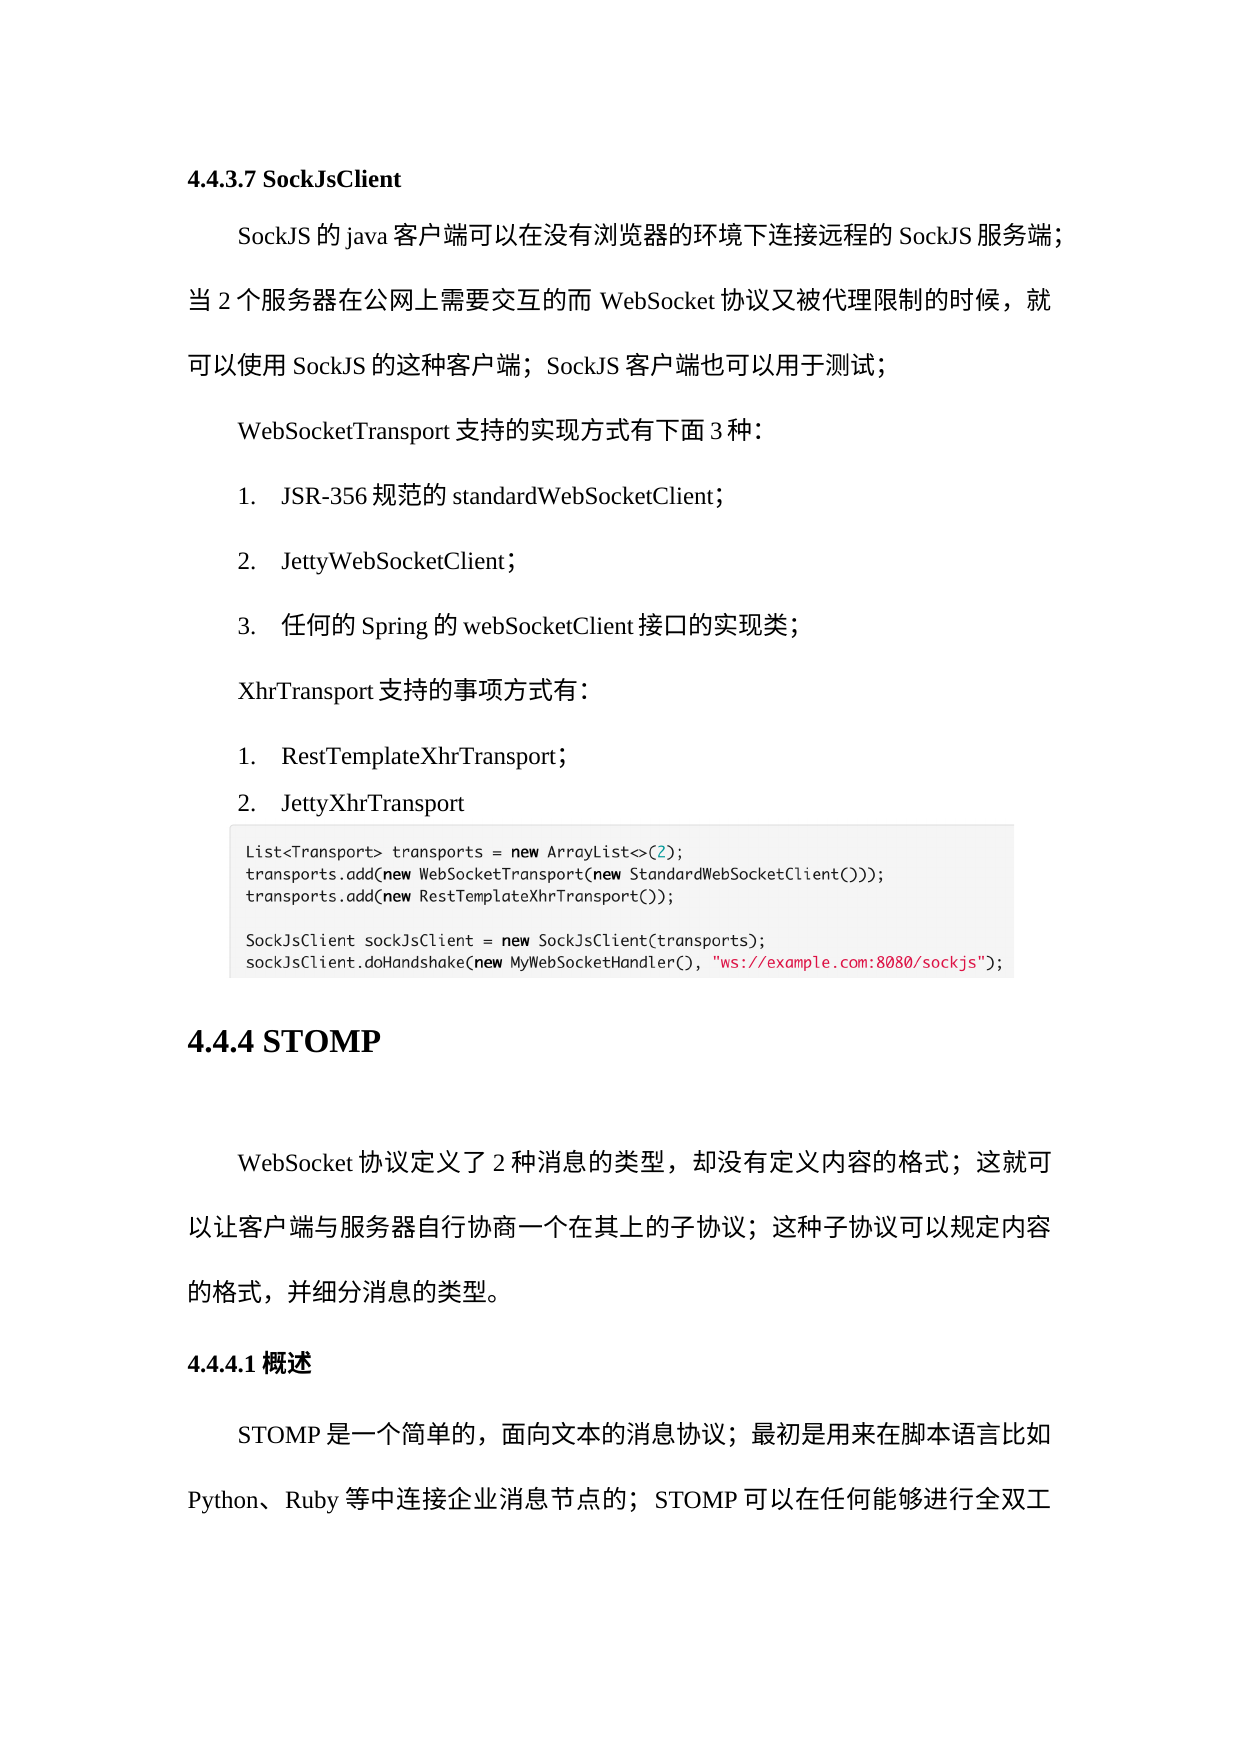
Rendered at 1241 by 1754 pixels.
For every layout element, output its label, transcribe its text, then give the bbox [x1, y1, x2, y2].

subtitle 4.4.3.7 SockJsClient [187, 162, 1053, 194]
list JettyXhrTransport [237, 786, 1053, 818]
list JSR-356规范的standardWebSocketClient； [237, 461, 1053, 526]
picture [226, 818, 1015, 978]
list RestTemplateXhrTransport； [237, 721, 1053, 786]
list 任何的Spring的webSocketClient接口的实现类； [237, 591, 1053, 656]
text WebSocketTransport支持的实现方式有下面3种： [187, 396, 1053, 461]
text SockJS的java客户端可以在没有浏览器的环境下连接远程的SockJS服务端；当2个服务器在公网上需要交互的而WebSocket协议又被代理限制的时候，就可以使用SockJS的这种客户端；SockJS客户端也可以用于测试； [187, 201, 1053, 396]
subtitle 4.4.4 STOMP [187, 1008, 1053, 1073]
text WebSocket协议定义了2种消息的类型，却没有定义内容的格式；这就可以让客户端与服务器自行协商一个在其上的子协议；这种子协议可以规定内容的格式，并细分消息的类型。 [187, 1128, 1053, 1323]
list JettyWebSocketClient； [237, 526, 1053, 591]
subtitle 4.4.4.1 概述 [187, 1329, 1053, 1394]
text XhrTransport支持的事项方式有： [187, 656, 1053, 721]
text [187, 1400, 1053, 1530]
